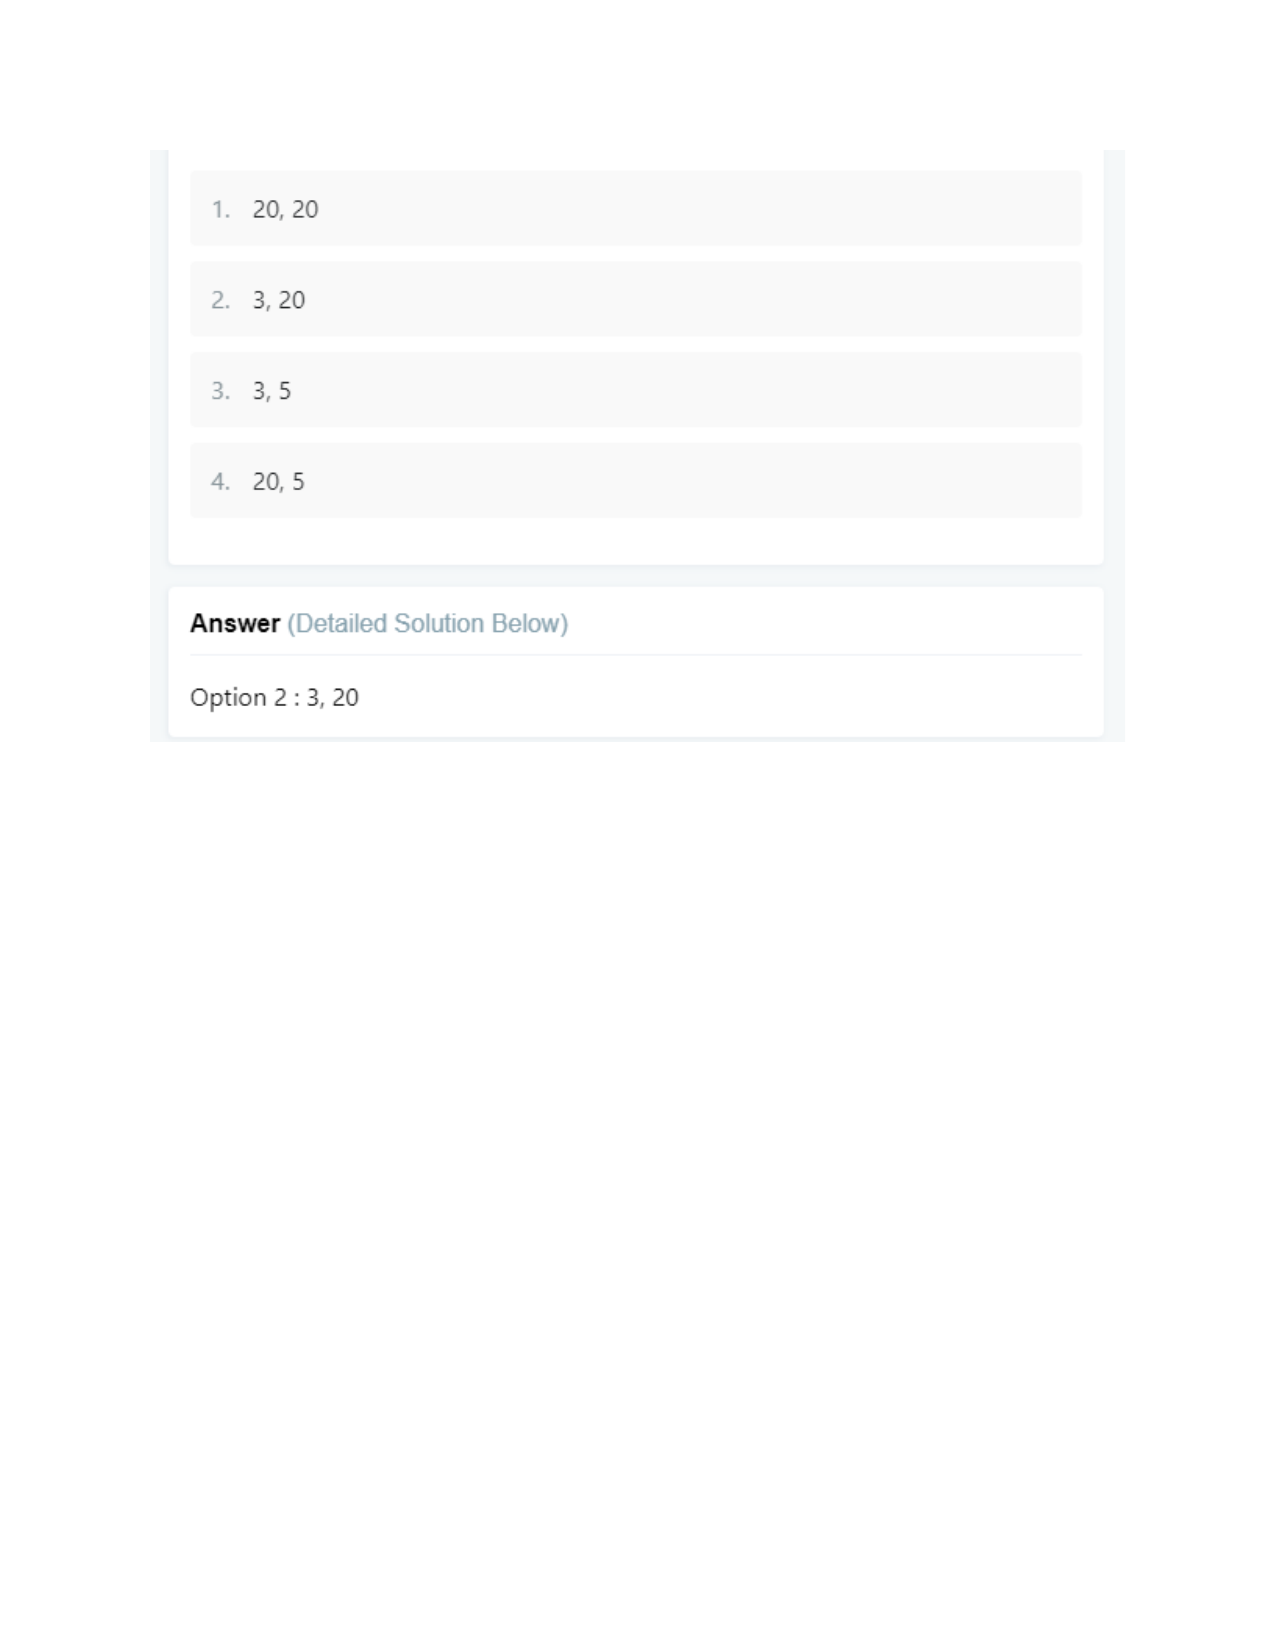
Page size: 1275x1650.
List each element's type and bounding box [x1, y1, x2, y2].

picture [150, 150, 1125, 742]
